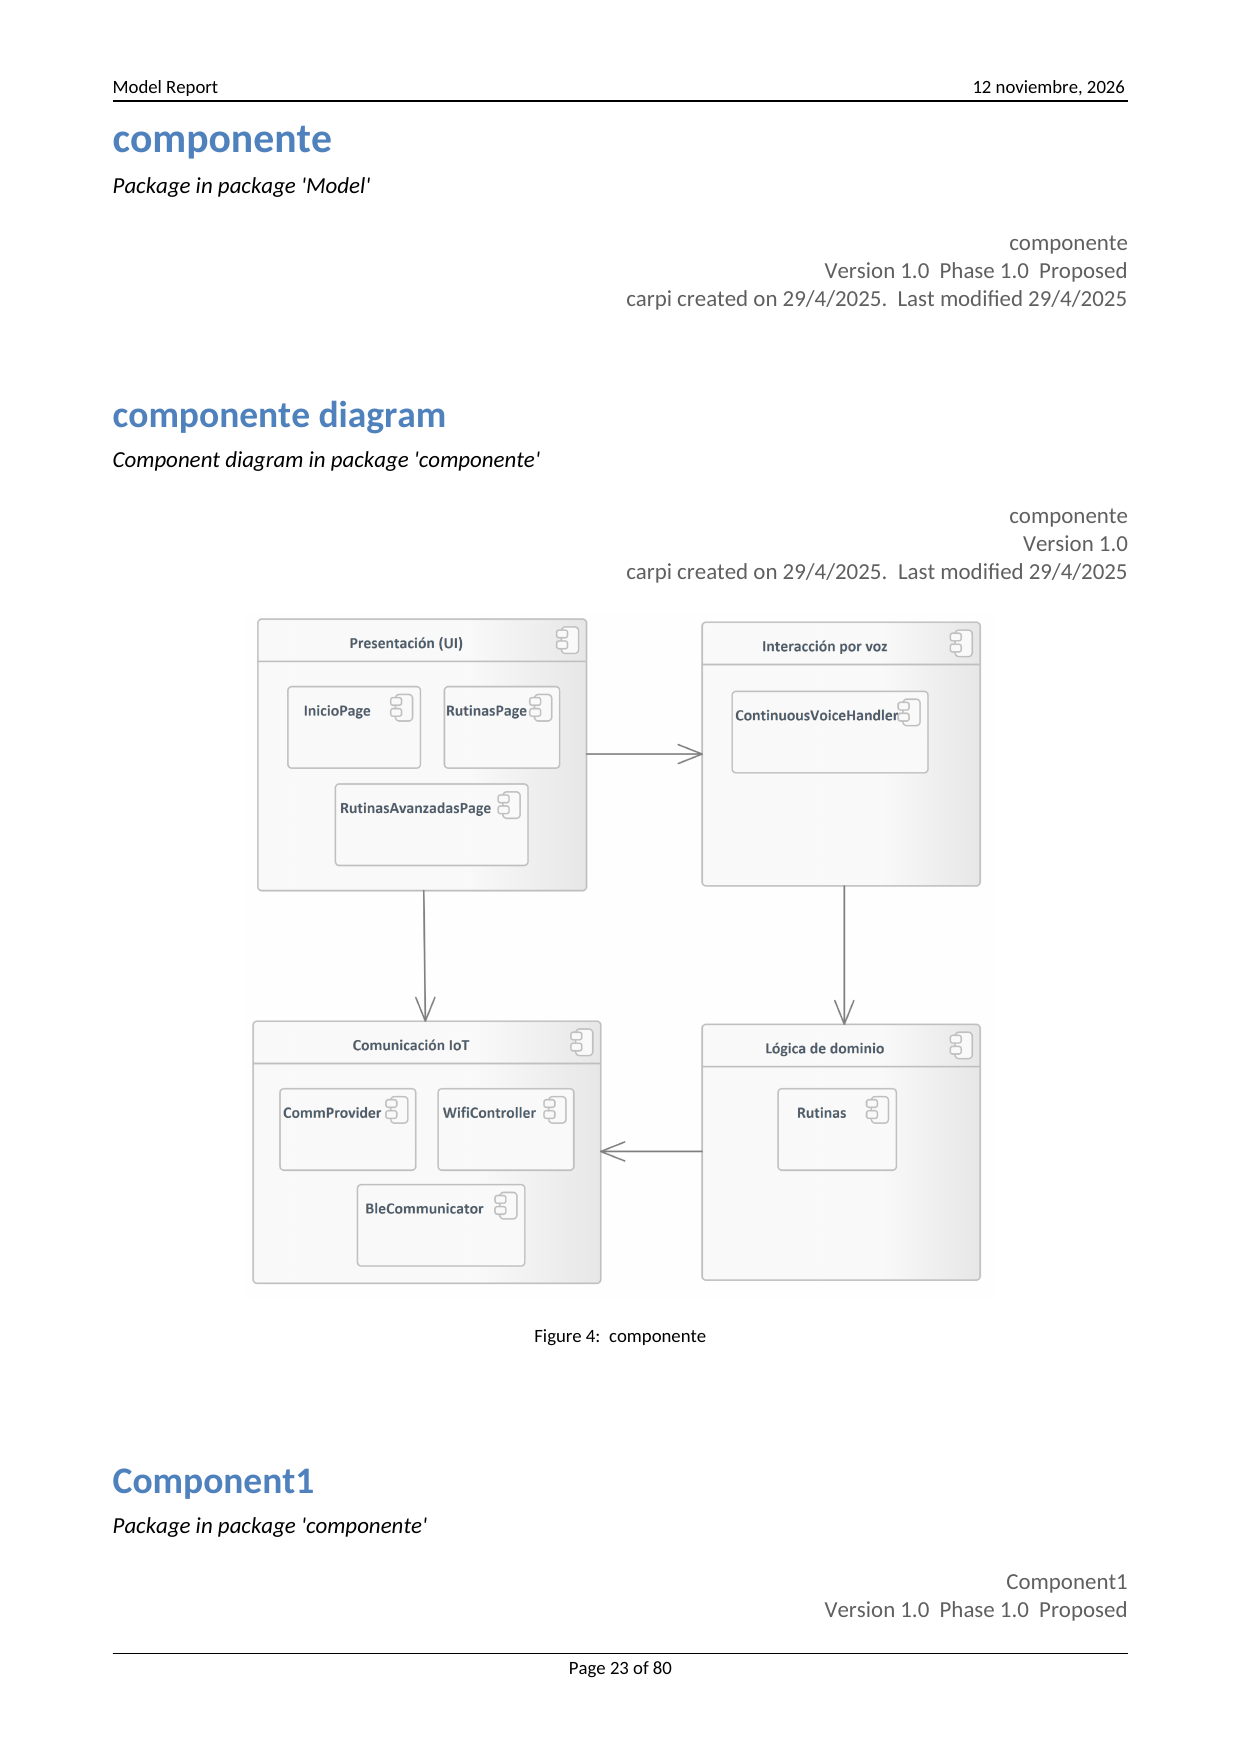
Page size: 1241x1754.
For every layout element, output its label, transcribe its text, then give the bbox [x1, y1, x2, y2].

subtitle Component1 [112, 1457, 1128, 1503]
text Component1 [112, 1567, 1128, 1595]
text componente [112, 501, 1128, 529]
text componente [112, 1324, 1128, 1347]
subtitle componente diagram [112, 391, 1128, 437]
subtitle componente [112, 112, 1128, 163]
text Version 1.0 Phase 1.0 Proposed [112, 256, 1128, 284]
text Component diagram in package 'componente' [112, 445, 1128, 473]
text Package in package 'componente' [112, 1511, 1128, 1539]
text Version 1.0 [112, 529, 1128, 557]
text carpi created on 29/4/2025. Last modified 29/4/2025 [112, 284, 1128, 312]
picture [245, 611, 995, 1299]
text Package in package 'Model' [112, 172, 1128, 200]
text carpi created on 29/4/2025. Last modified 29/4/2025 [112, 557, 1128, 585]
text componente [112, 228, 1128, 256]
text Version 1.0 Phase 1.0 Proposed [112, 1595, 1128, 1623]
